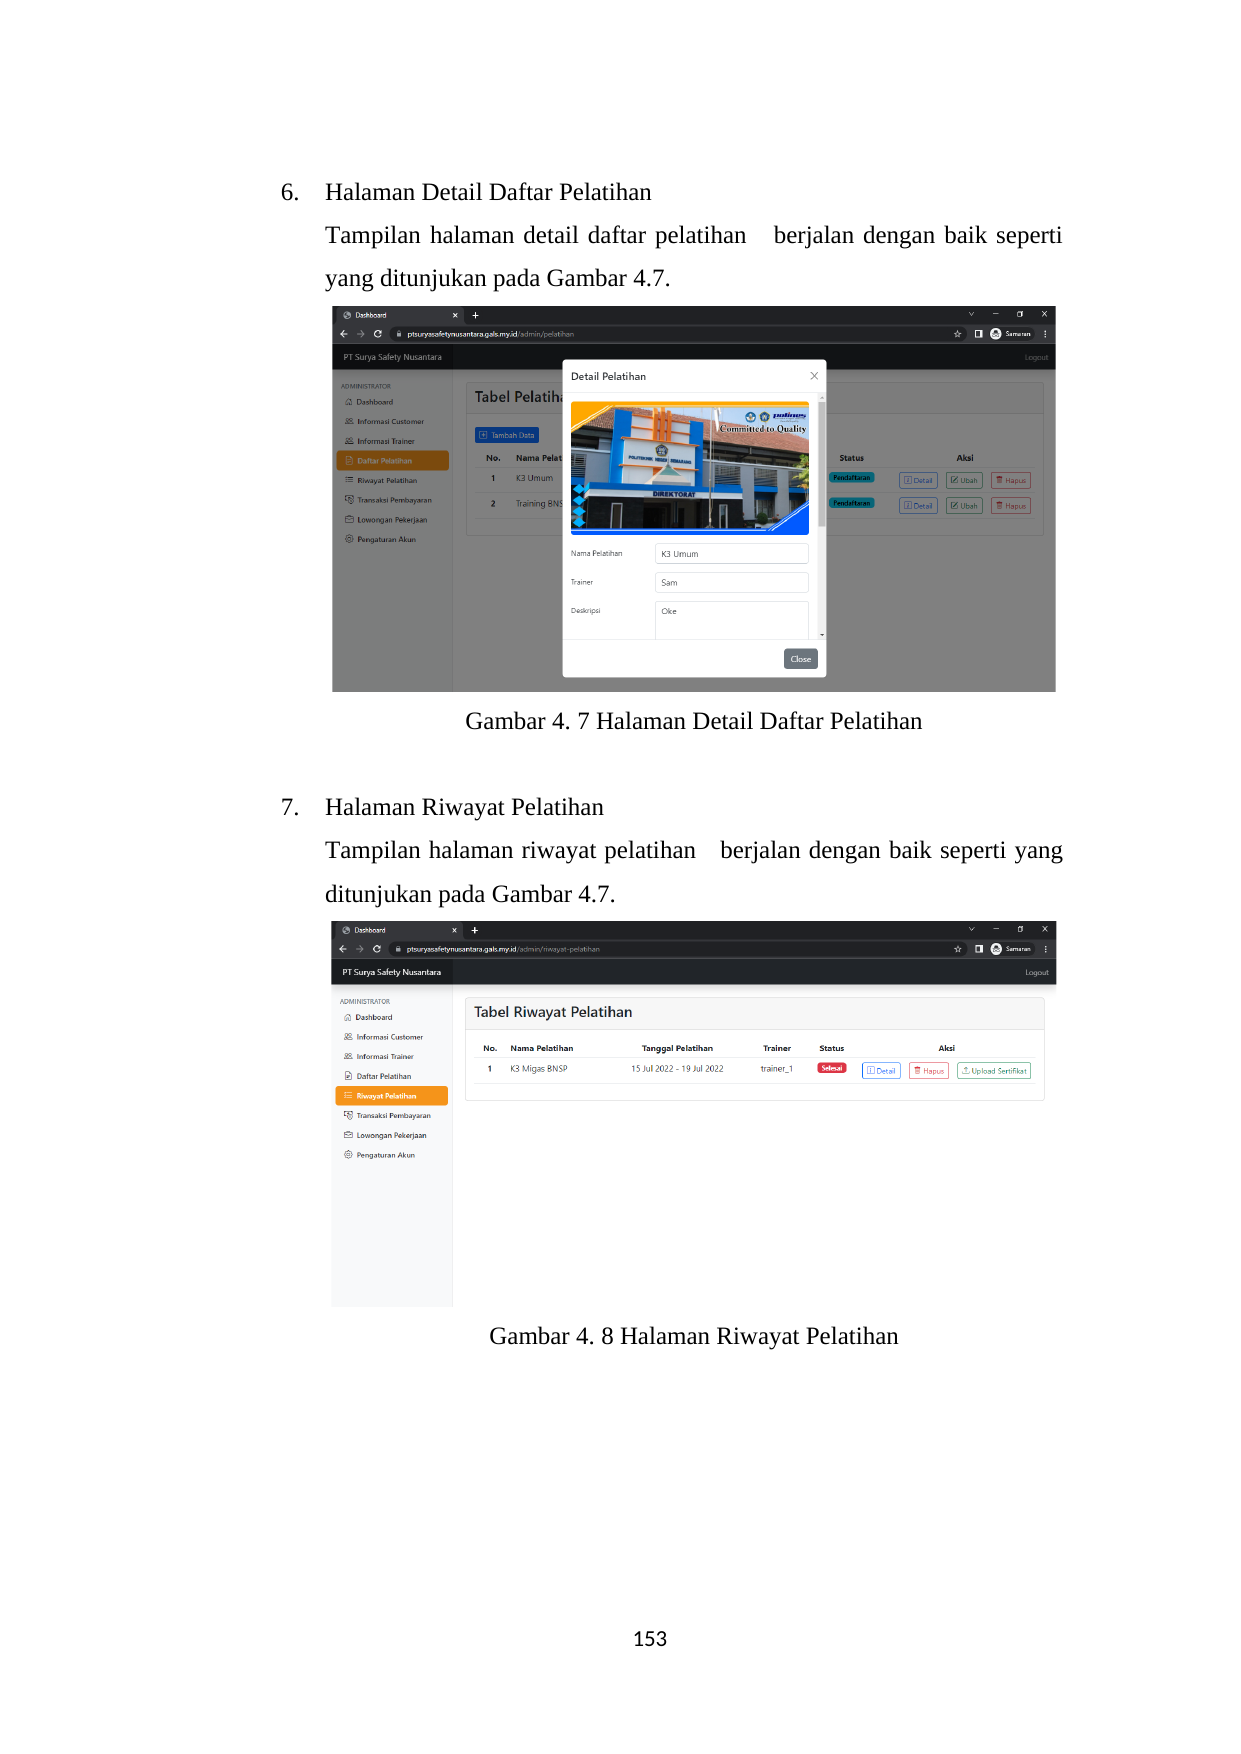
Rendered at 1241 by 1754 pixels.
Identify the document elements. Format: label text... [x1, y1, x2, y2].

picture [331, 921, 1057, 1307]
list Halaman Detail Daftar Pelatihan [281, 177, 1063, 206]
list Tampilan halaman detail daftar pelatihan berjalan dengan baik seperti yang ditunjukan pada Gambar 4.7. [325, 220, 1063, 292]
list Tampilan halaman riwayat pelatihan berjalan dengan baik seperti yang ditunjukan pada Gambar 4.7. [325, 836, 1063, 907]
picture [332, 306, 1056, 692]
list Halaman Riwayat Pelatihan [281, 792, 1063, 821]
